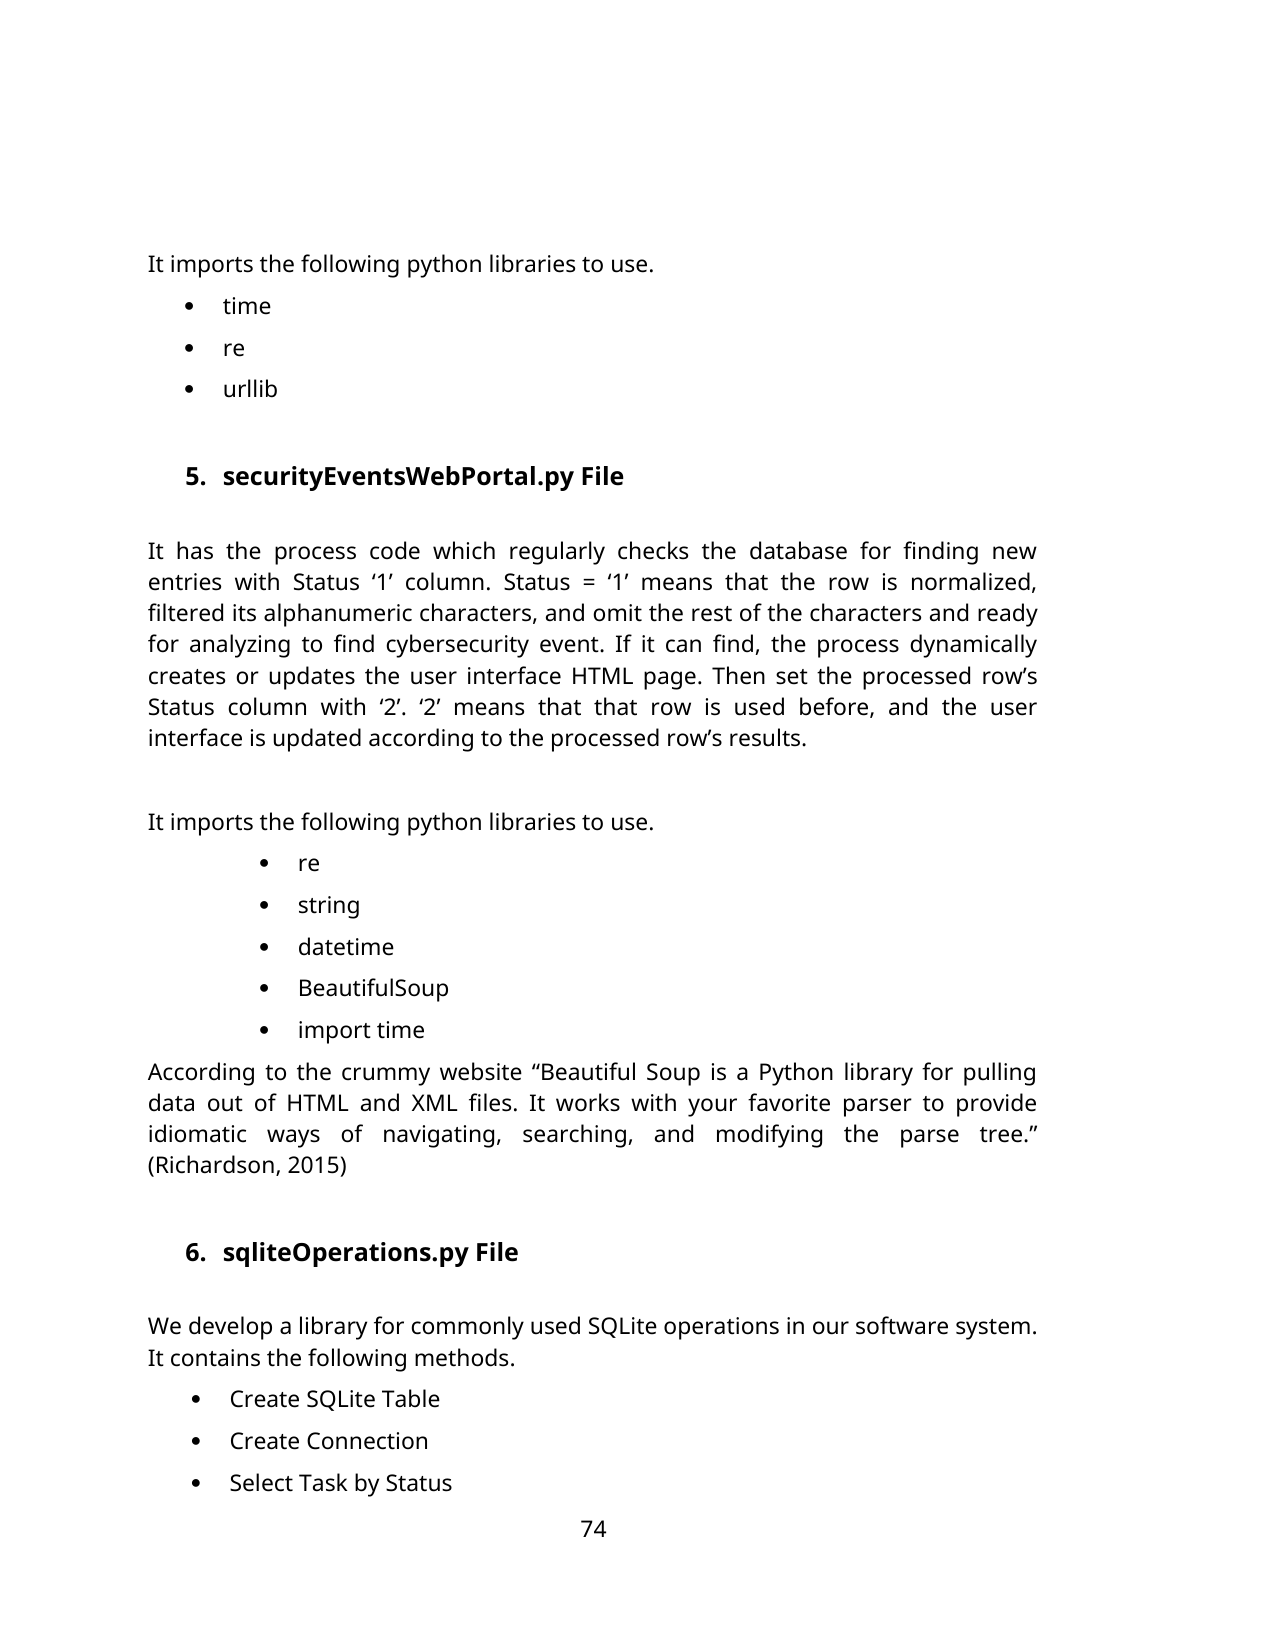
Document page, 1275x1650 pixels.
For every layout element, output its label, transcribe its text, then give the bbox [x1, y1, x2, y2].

subtitle securityEventsWebPortal.py File [185, 459, 1039, 493]
list re [185, 332, 1039, 363]
text According to the crummy website “Beautiful Soup is a Python library for pulling data out of HTML and XML files. It works with your favorite parser to provide idiomatic ways of navigating, searching, and modifying the parse tree.” (Richardson, 2015) [148, 1055, 1039, 1180]
list datetime [260, 930, 1039, 962]
text It imports the following python libraries to use. [148, 805, 1039, 837]
list time [185, 290, 1039, 321]
text We develop a library for commonly used SQLite operations in our software system. It contains the following methods. [148, 1310, 1039, 1373]
subtitle sqliteOperations.py File [185, 1234, 1039, 1269]
list Create Connection [192, 1425, 1039, 1456]
list import time [260, 1014, 1039, 1045]
list Create SQLite Table [192, 1383, 1039, 1414]
list Select Task by Status [192, 1467, 1039, 1498]
list urllib [185, 373, 1039, 405]
list string [260, 889, 1039, 920]
text It imports the following python libraries to use. [148, 248, 1039, 280]
list re [260, 847, 1039, 878]
text It has the process code which regularly checks the database for finding new entries with Status ‘1’ column. Status = ‘1’ means that the row is normalized, filtered its alphanumeric characters, and omit the rest of the characters and ready for analyzing to find cybersecurity event. If it can find, the process dynamically creates or updates the user interface HTML page. Then set the processed row’s Status column with ‘2’. ‘2’ means that that row is used before, and the user interface is updated according to the processed row’s results. [148, 534, 1039, 753]
list BeautifulSoup [260, 972, 1039, 1003]
